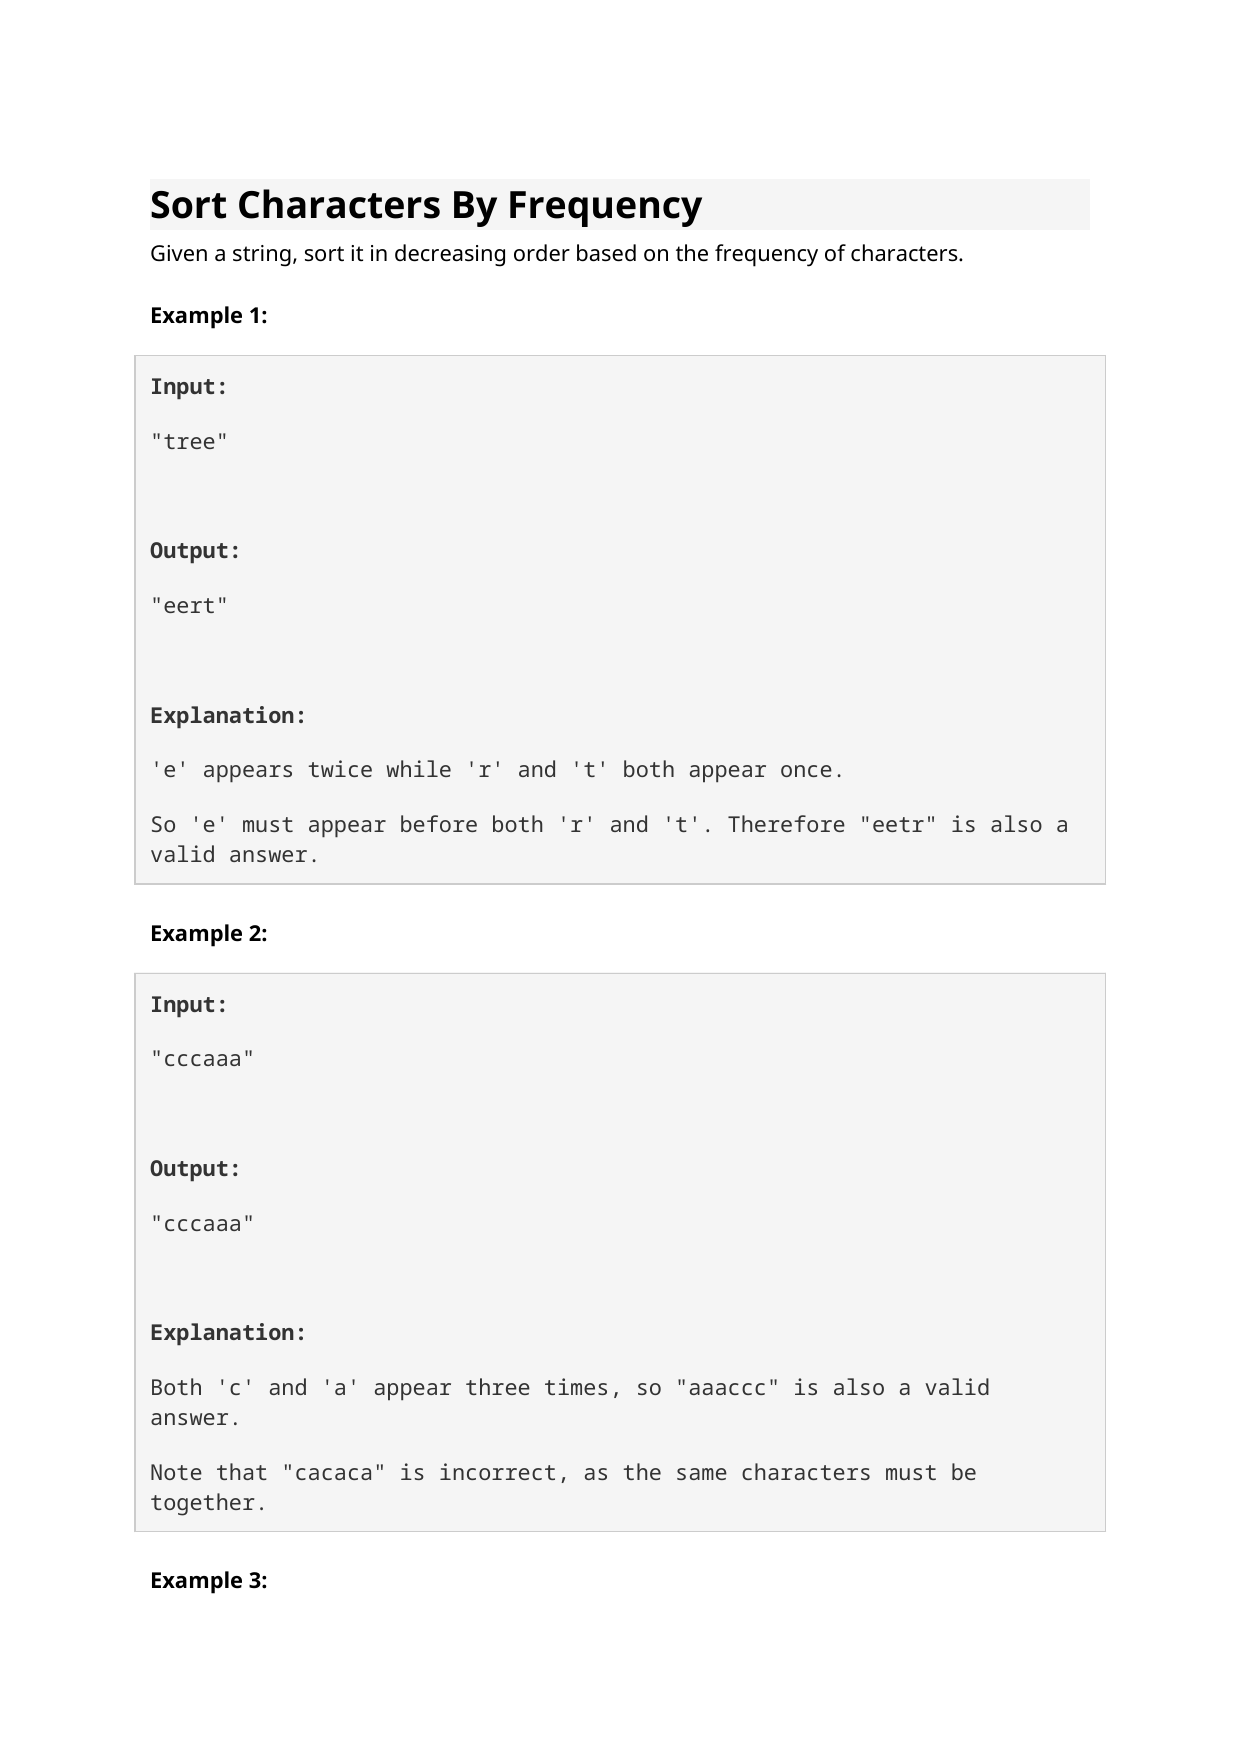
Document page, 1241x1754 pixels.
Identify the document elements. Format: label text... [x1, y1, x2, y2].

text Note that "cacaca" is incorrect, as the same characters must be together. [136, 1441, 1105, 1531]
text Example 3: [150, 1557, 1090, 1595]
text "tree" [136, 409, 1105, 456]
text Input: [136, 974, 1105, 1018]
text Explanation: [136, 683, 1105, 729]
text Sort Characters By Frequency [150, 179, 1090, 230]
text Output: [136, 519, 1105, 565]
text Output: [136, 1137, 1105, 1183]
text Example 1: [150, 292, 1090, 330]
text Input: [136, 356, 1105, 401]
text Both 'c' and 'a' appear three times, so "aaaccc" is also a valid answer. [136, 1356, 1105, 1432]
text Example 2: [150, 910, 1090, 947]
text "cccaaa" [136, 1192, 1105, 1238]
text 'e' appears twice while 'r' and 't' both appear once. [136, 738, 1105, 784]
text Explanation: [136, 1301, 1105, 1347]
text So 'e' must appear before both 'r' and 't'. Therefore "eetr" is also a valid answer. [136, 793, 1105, 883]
text "cccaaa" [136, 1027, 1105, 1073]
text Given a string, sort it in decreasing order based on the frequency of characters. [150, 230, 1090, 267]
text "eert" [136, 574, 1105, 620]
